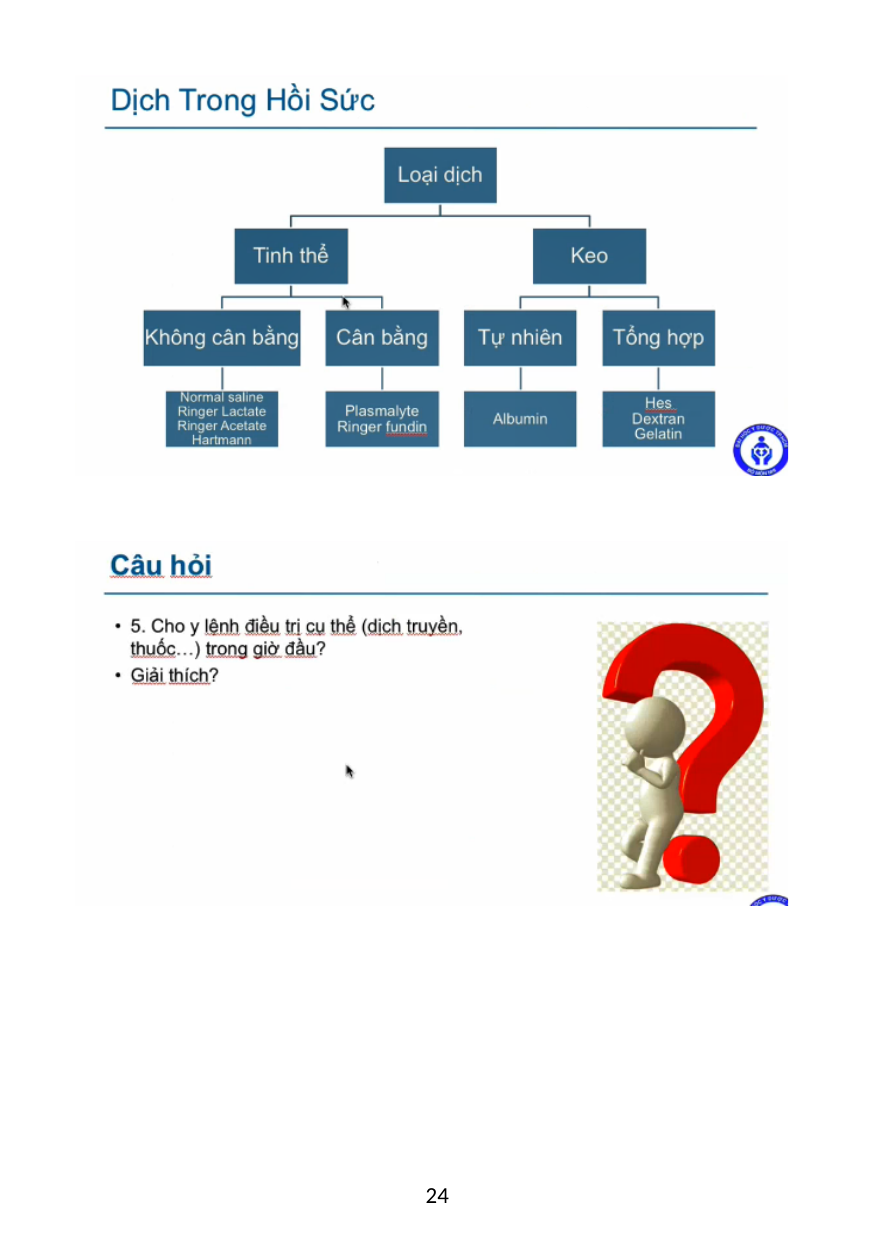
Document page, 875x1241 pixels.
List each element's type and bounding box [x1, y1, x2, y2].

picture [75, 541, 789, 906]
picture [75, 75, 789, 476]
